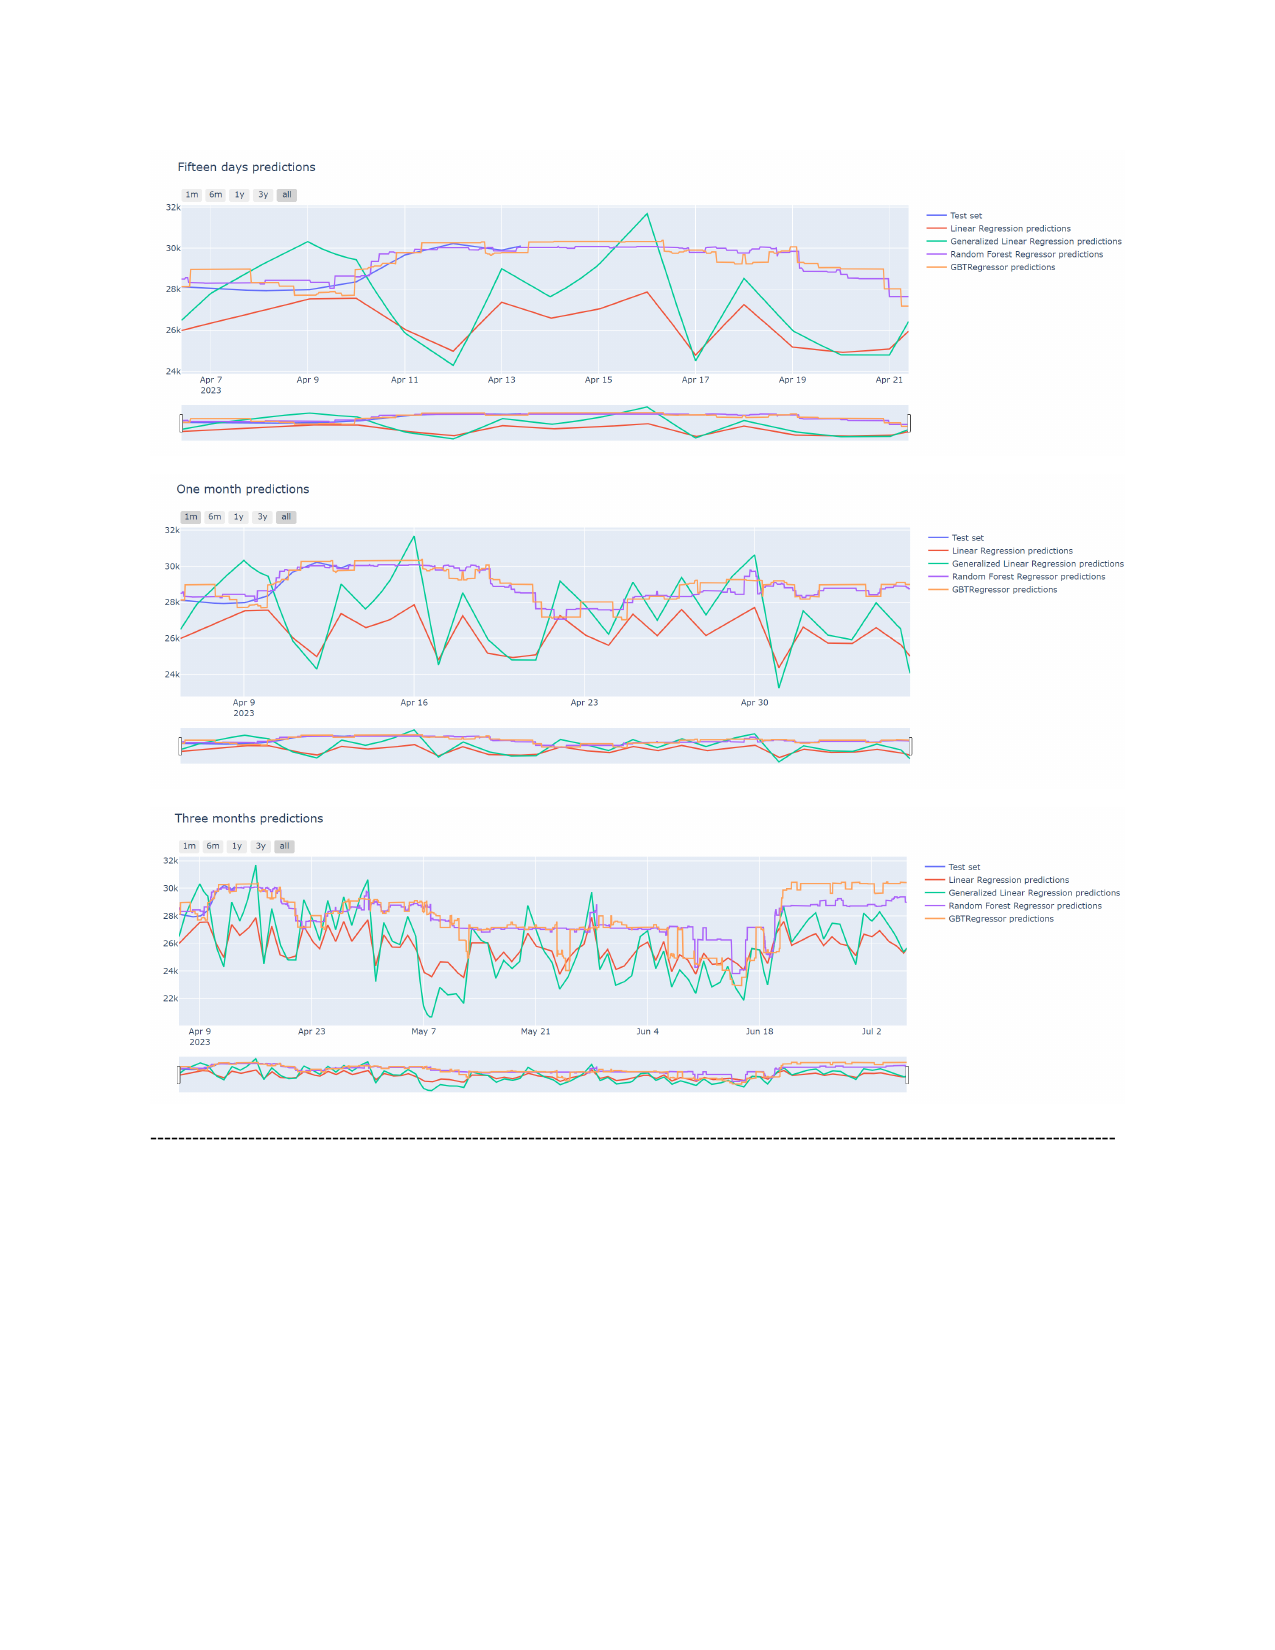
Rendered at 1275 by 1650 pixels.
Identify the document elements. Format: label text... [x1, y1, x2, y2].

picture [150, 807, 1125, 1104]
picture [150, 474, 1125, 789]
picture [150, 150, 1125, 456]
text ------------------------------------------------------------------------------------------------------------------------------------------ [150, 1123, 1125, 1151]
